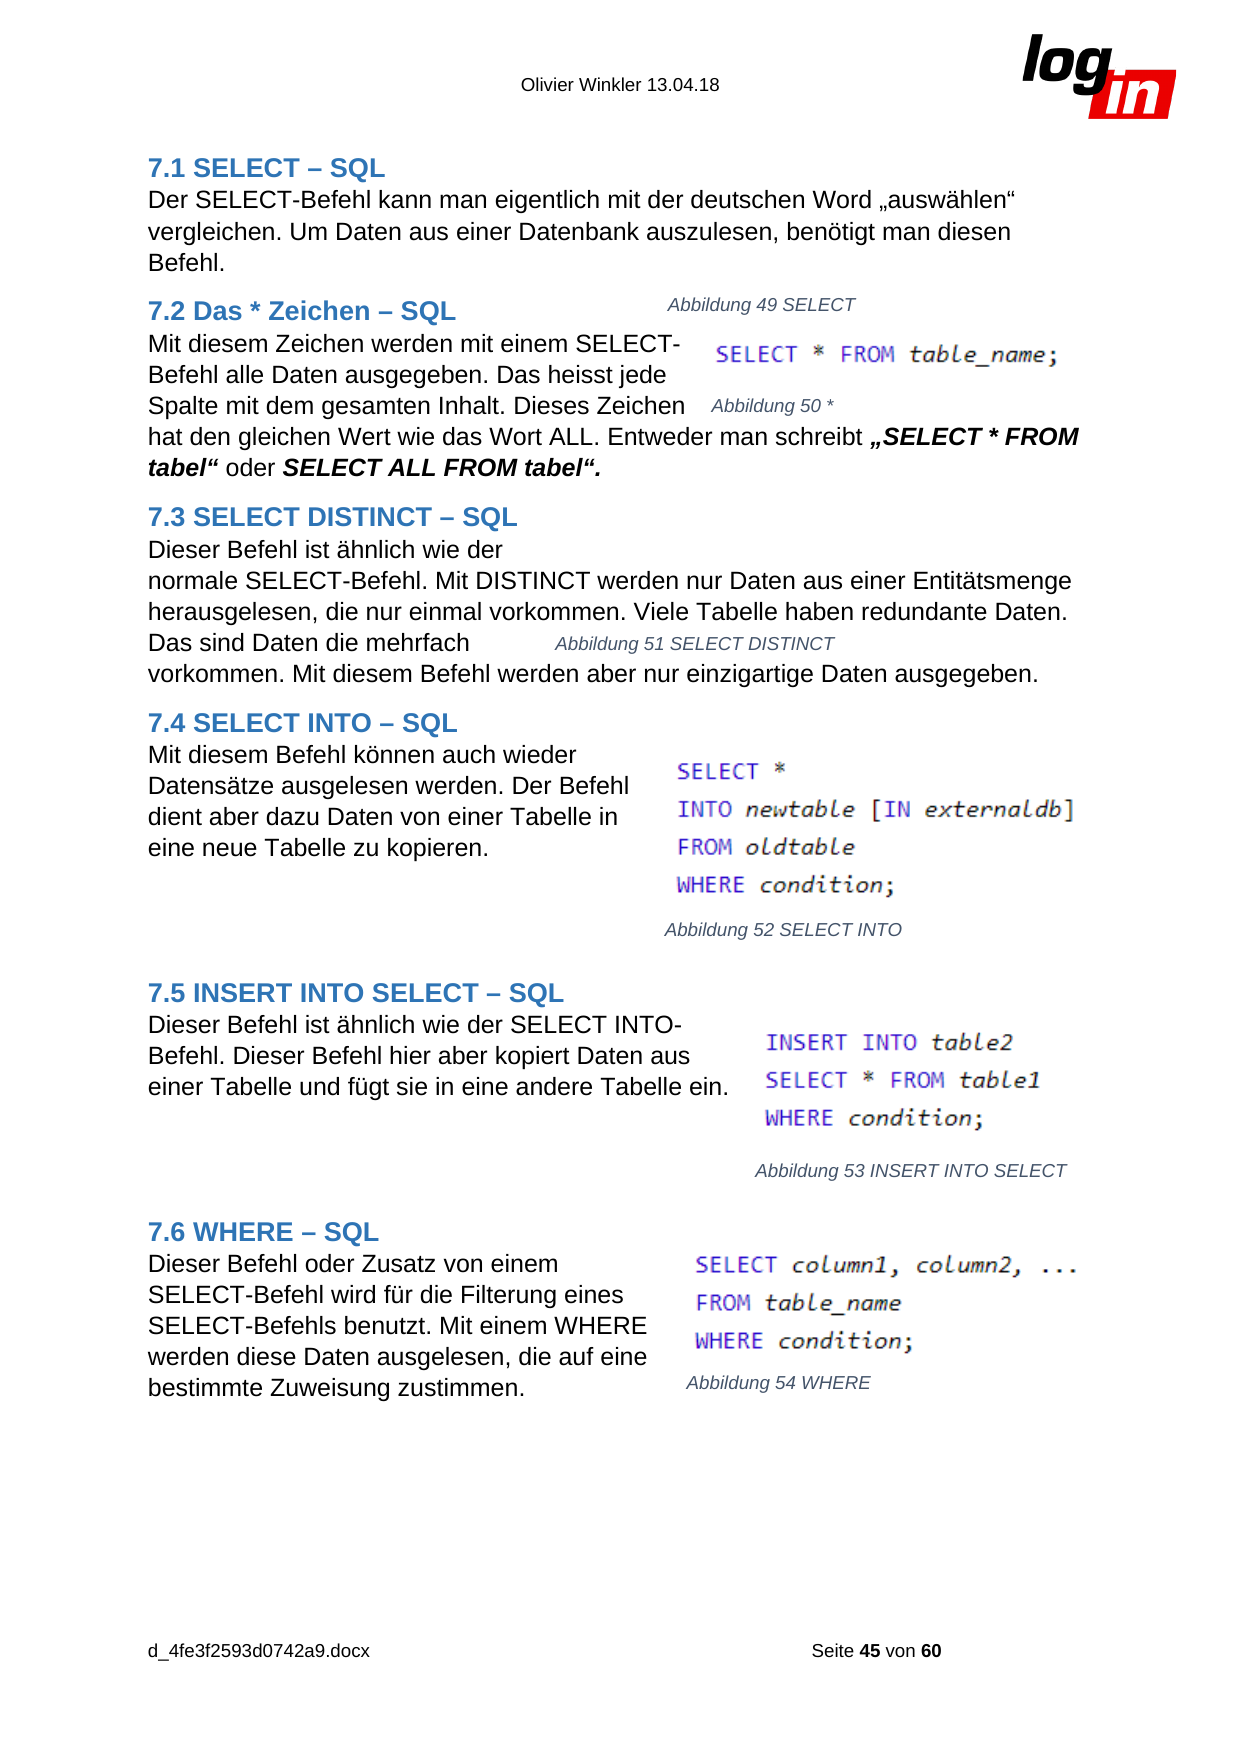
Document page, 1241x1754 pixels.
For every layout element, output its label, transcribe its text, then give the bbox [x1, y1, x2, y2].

subtitle 7.4 SELECT INTO – SQL [148, 707, 1093, 738]
subtitle 7.6 WHERE – SQL [148, 1216, 1093, 1247]
text Mit diesem Befehl können auch wieder Datensätze ausgelesen werden. Der Befehl dient aber dazu Daten von einer Tabelle in eine neue Tabelle zu kopieren. [148, 740, 1093, 862]
subtitle 7.1 SELECT – SQL [148, 152, 1093, 183]
picture [711, 329, 1090, 383]
text Dieser Befehl ist ähnlich wie der SELECT INTO-Befehl. Dieser Befehl hier aber kopiert Daten aus einer Tabelle und fügt sie in eine andere Tabelle ein. [148, 1010, 1093, 1101]
picture [686, 1250, 1090, 1360]
picture [666, 741, 1092, 907]
subtitle 7.5 INSERT INTO SELECT – SQL [148, 977, 1093, 1008]
subtitle 7.3 SELECT DISTINCT – SQL [148, 501, 1093, 532]
text Mit diesem Zeichen werden mit einem SELECT-Befehl alle Daten ausgegeben. Das heisst jede Spalte mit dem gesamten Inhalt. Dieses Zeichen hat den gleichen Wert wie das Wort ALL. Entweder man schreibt „SELECT * FROM tabel“ oder SELECT ALL FROM tabel“. [148, 329, 1093, 482]
picture [756, 1011, 1092, 1148]
picture [1022, 34, 1177, 119]
subtitle 7.2 Das * Zeichen – SQL [148, 295, 1093, 327]
text Der SELECT-Befehl kann man eigentlich mit der deutschen Word „auswählen“ vergleichen. Um Daten aus einer Datenbank auszulesen, benötigt man diesen Befehl. [148, 186, 1093, 276]
text Dieser Befehl ist ähnlich wie der normale SELECT-Befehl. Mit DISTINCT werden nur Daten aus einer Entitätsmenge herausgelesen, die nur einmal vorkommen. Viele Tabelle haben redundante Daten. Das sind Daten die mehrfach vorkommen. Mit diesem Befehl werden aber nur einzigartige Daten ausgegeben. [148, 535, 1093, 688]
